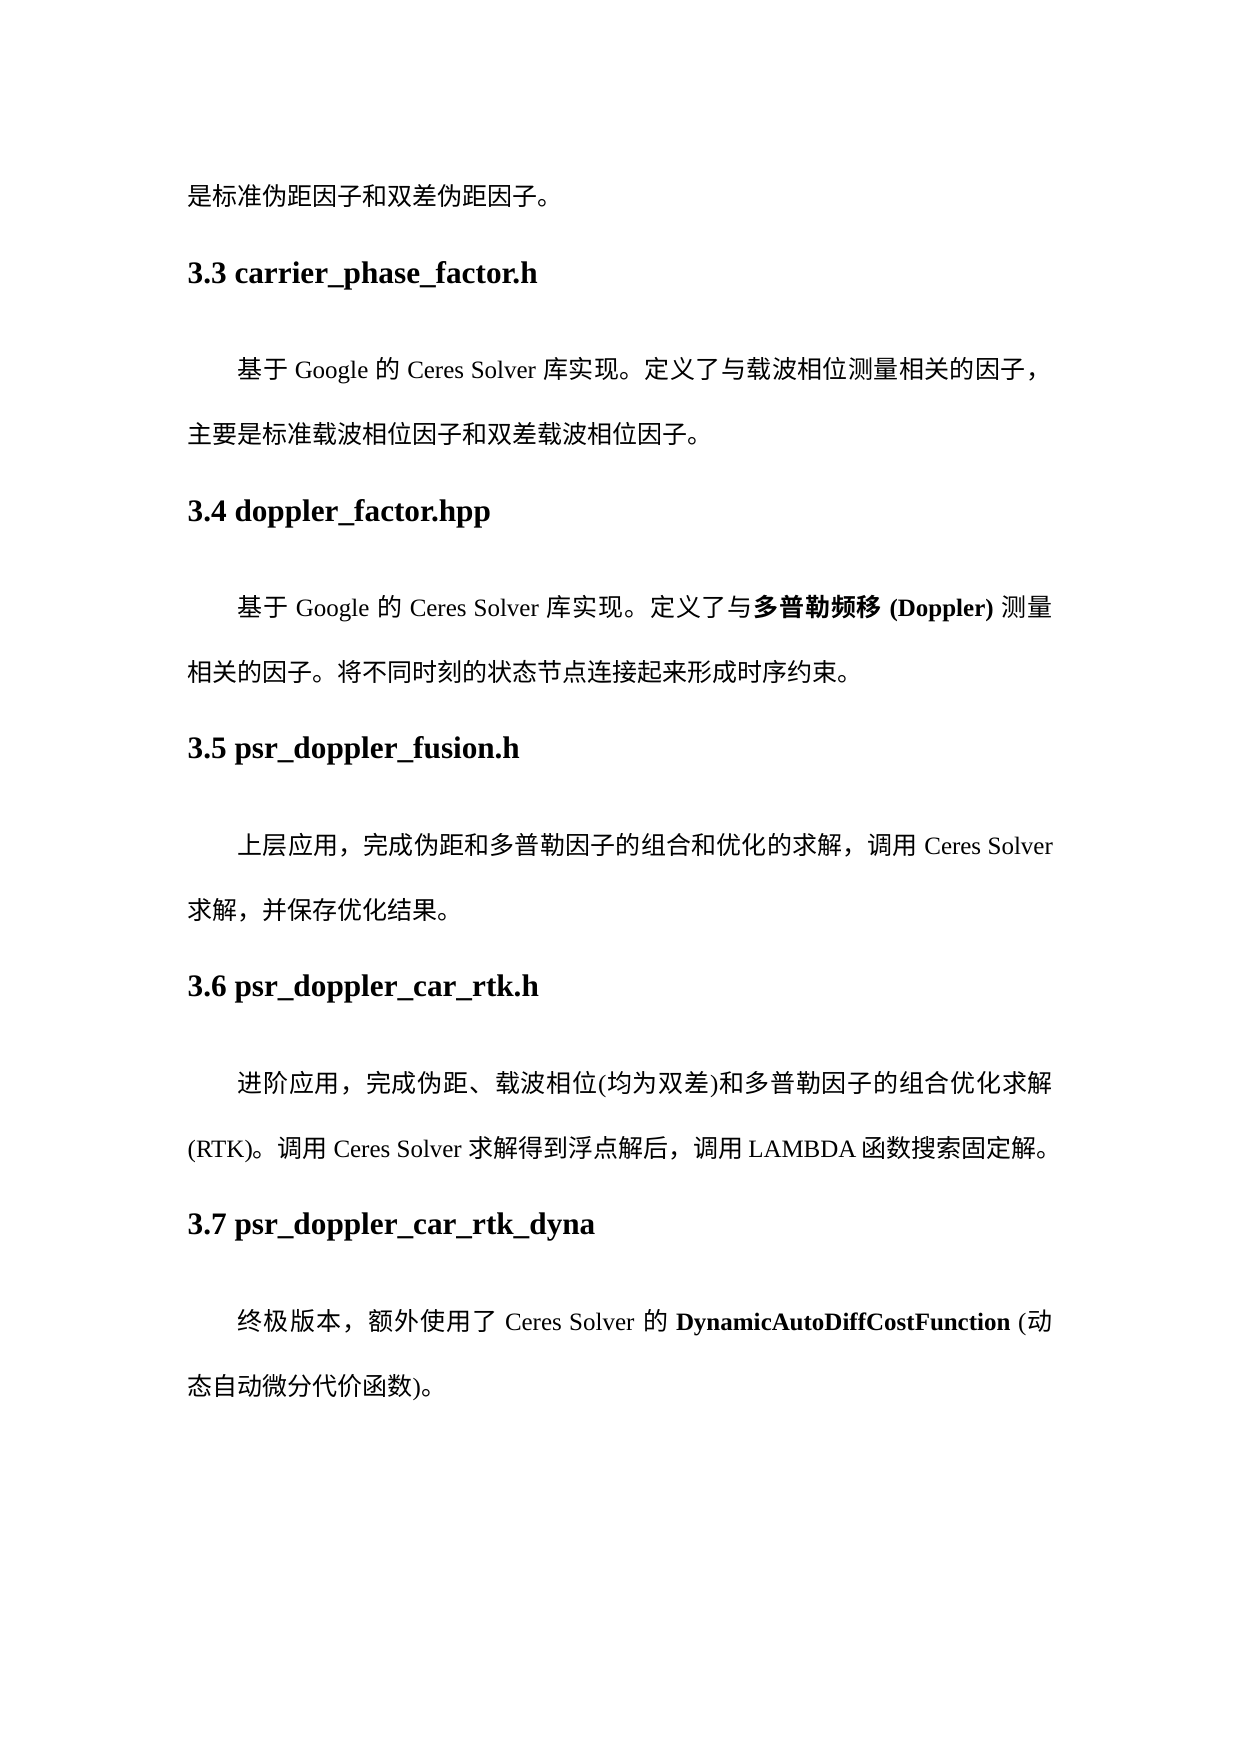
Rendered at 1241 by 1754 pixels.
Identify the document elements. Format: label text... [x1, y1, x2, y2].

text 终极版本，额外使用了 Ceres Solver 的 DynamicAutoDiffCostFunction (动态自动微分代价函数)。 [187, 1287, 1053, 1417]
text 基于 Google 的 Ceres Solver 库实现。定义了与多普勒频移 (Doppler) 测量相关的因子。将不同时刻的状态节点连接起来形成时序约束。 [187, 573, 1053, 703]
text 进阶应用，完成伪距、载波相位(均为双差)和多普勒因子的组合优化求解(RTK)。调用 Ceres Solver 求解得到浮点解后，调用LAMBDA函数搜索固定解。 [187, 1049, 1053, 1179]
subtitle 3.4 doppler_factor.hpp [187, 477, 1053, 542]
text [187, 162, 1053, 227]
subtitle 3.7 psr_doppler_car_rtk_dyna [187, 1191, 1053, 1256]
subtitle 3.5 psr_doppler_fusion.h [187, 715, 1053, 780]
subtitle 3.3 carrier_phase_factor.h [187, 239, 1053, 304]
subtitle 3.6 psr_doppler_car_rtk.h [187, 953, 1053, 1018]
text 基于 Google 的 Ceres Solver 库实现。定义了与载波相位测量相关的因子，主要是标准载波相位因子和双差载波相位因子。 [187, 335, 1053, 465]
text 上层应用，完成伪距和多普勒因子的组合和优化的求解，调用 Ceres Solver 求解，并保存优化结果。 [187, 811, 1053, 941]
